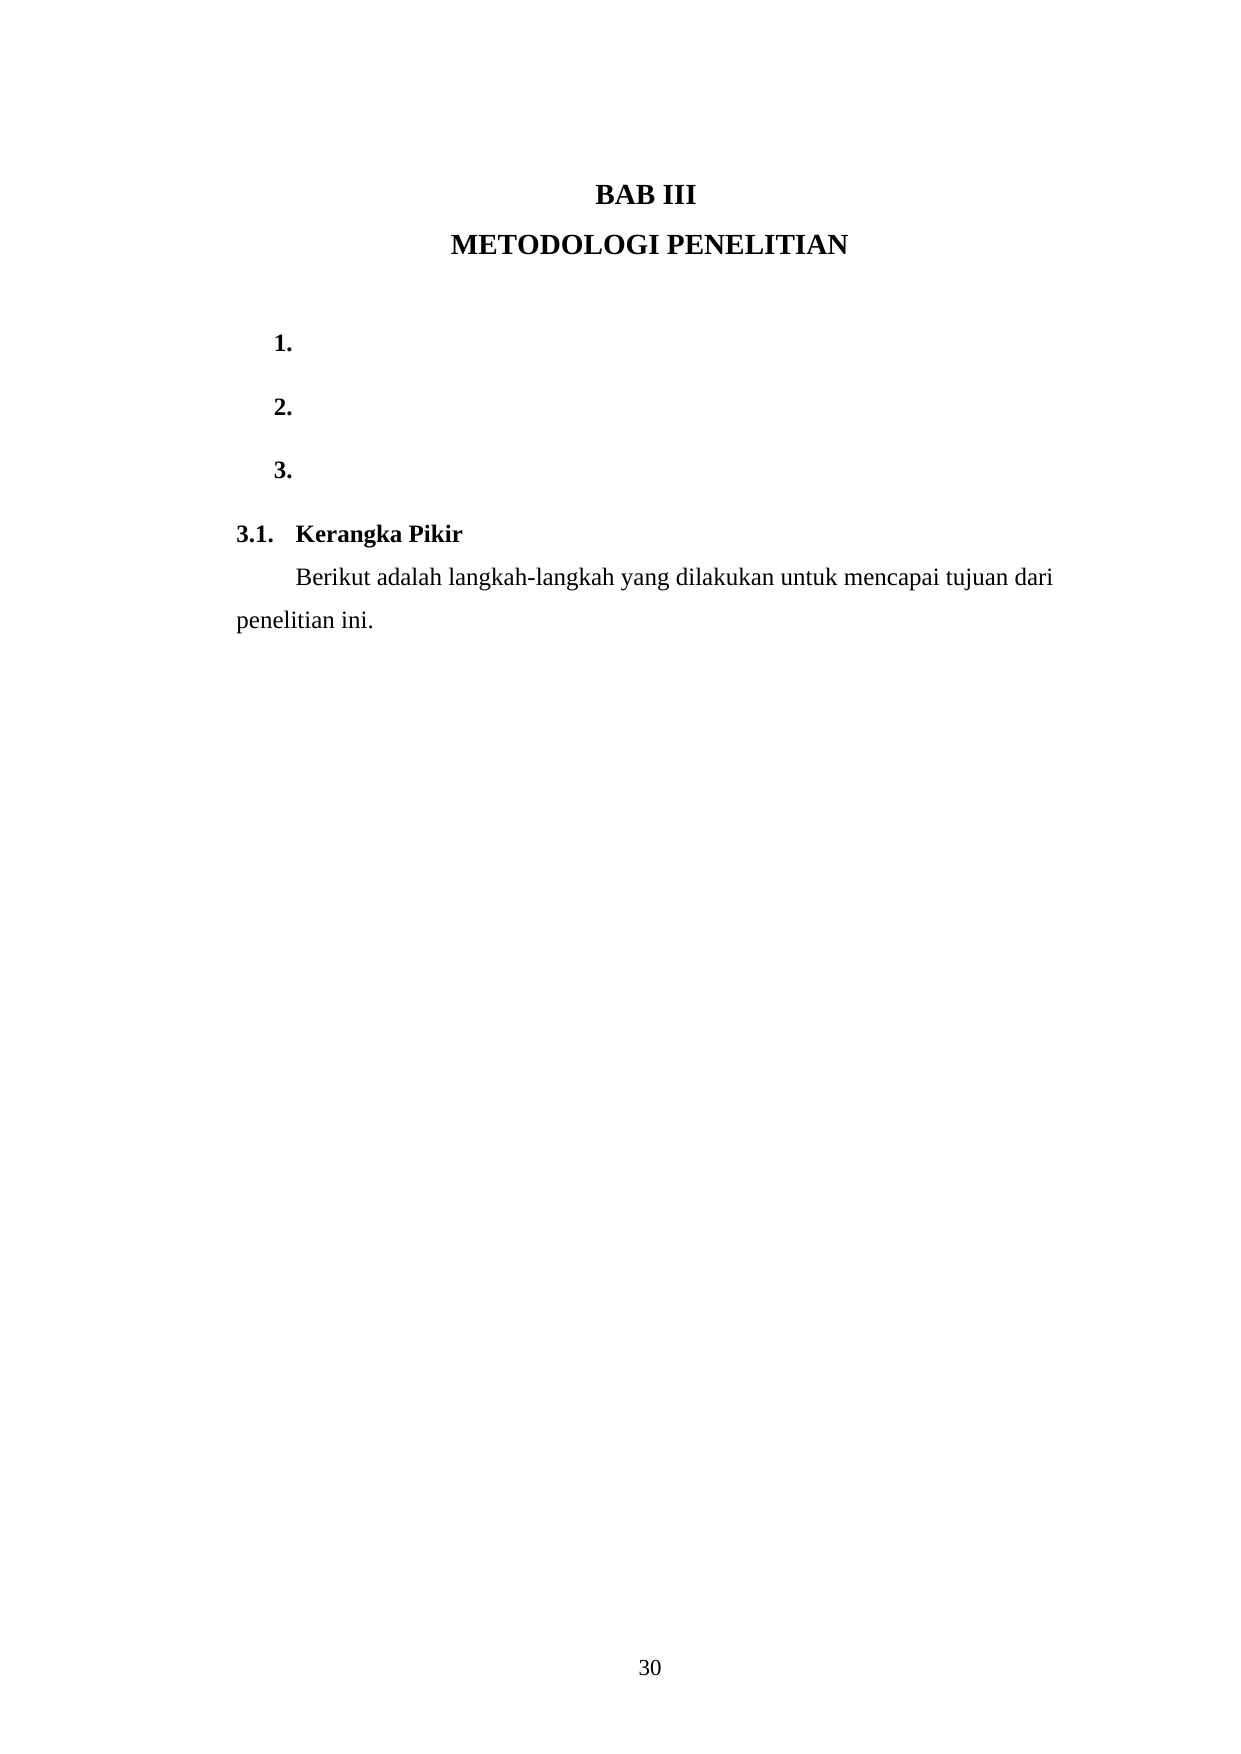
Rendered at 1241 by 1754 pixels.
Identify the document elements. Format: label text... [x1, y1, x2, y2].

subtitle Kerangka Pikir [236, 519, 1063, 548]
text Berikut adalah langkah-langkah yang dilakukan untuk mencapai tujuan dari penelitian ini. [236, 562, 1063, 634]
subtitle BAB III METODOLOGI PENELITIAN [177, 177, 1063, 261]
